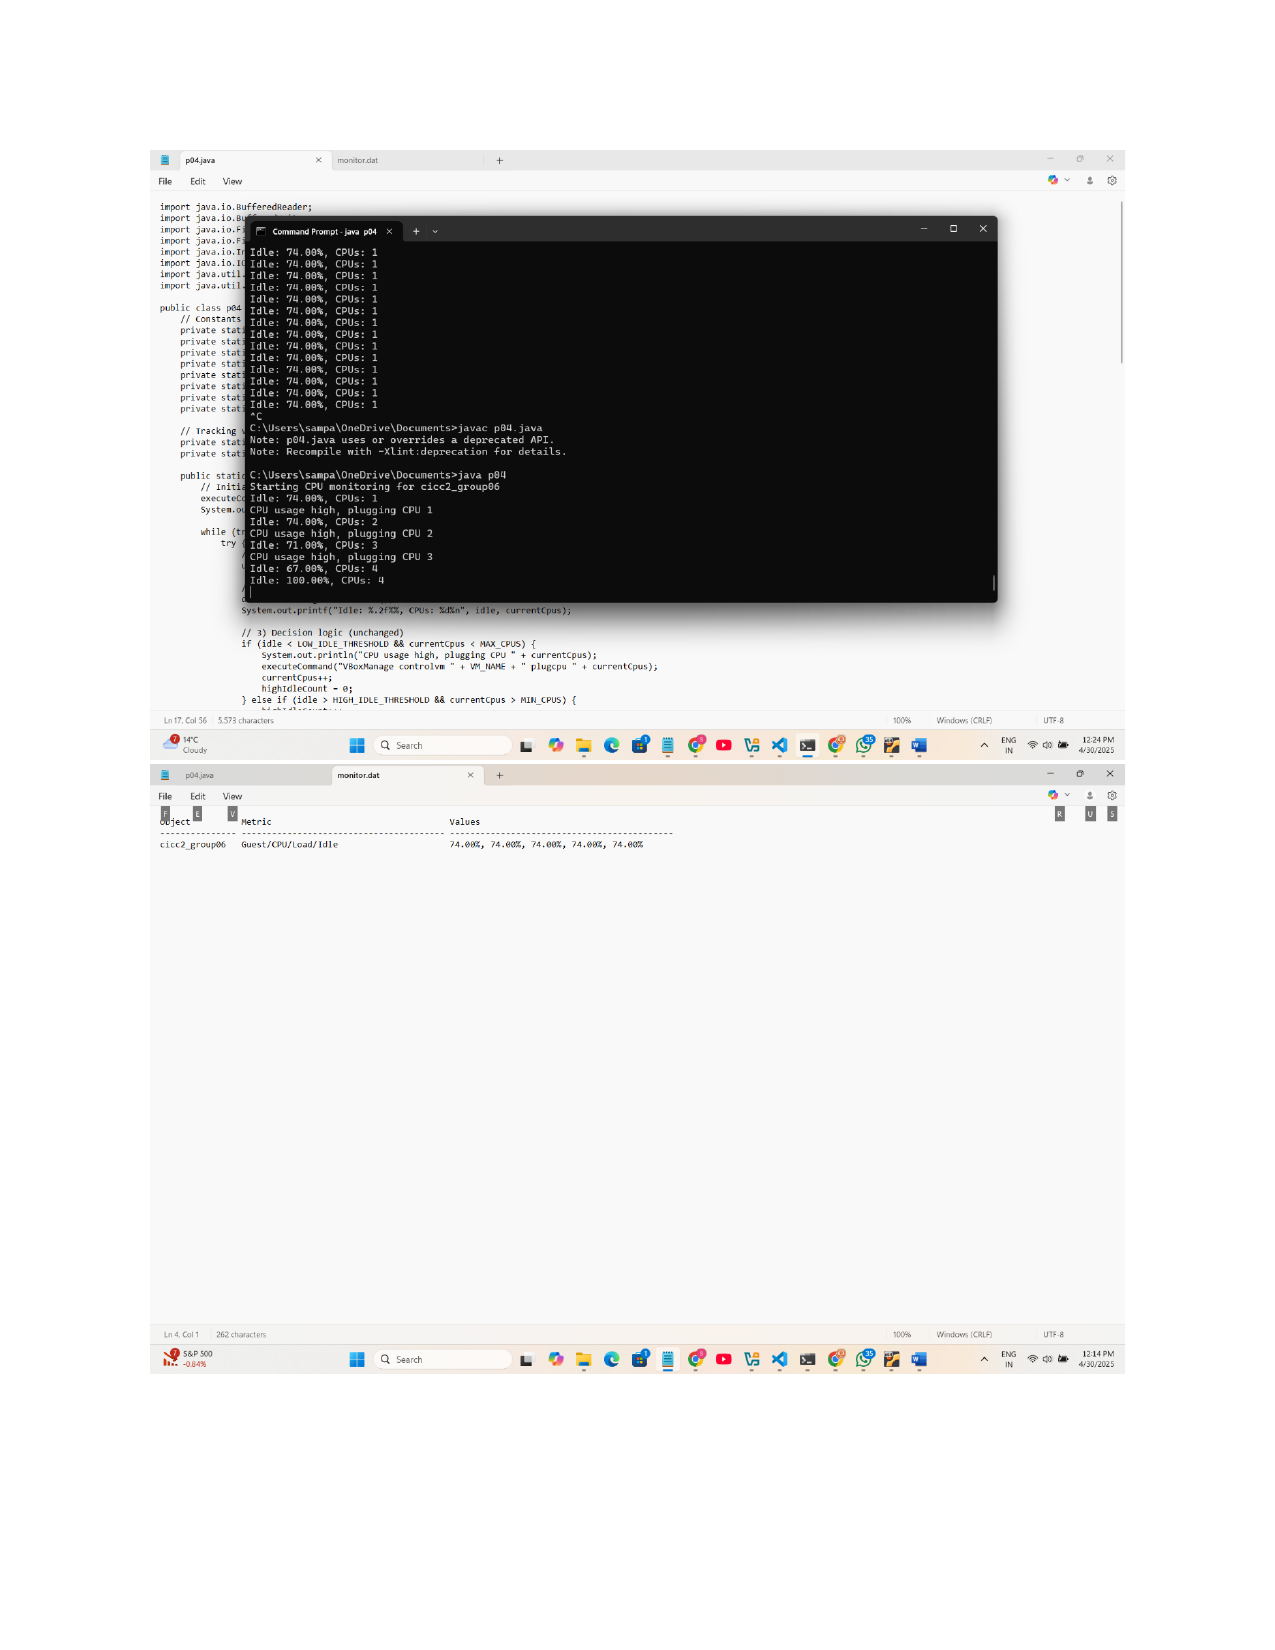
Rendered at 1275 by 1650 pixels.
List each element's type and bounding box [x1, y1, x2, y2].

picture [150, 764, 1125, 1374]
picture [150, 150, 1125, 760]
